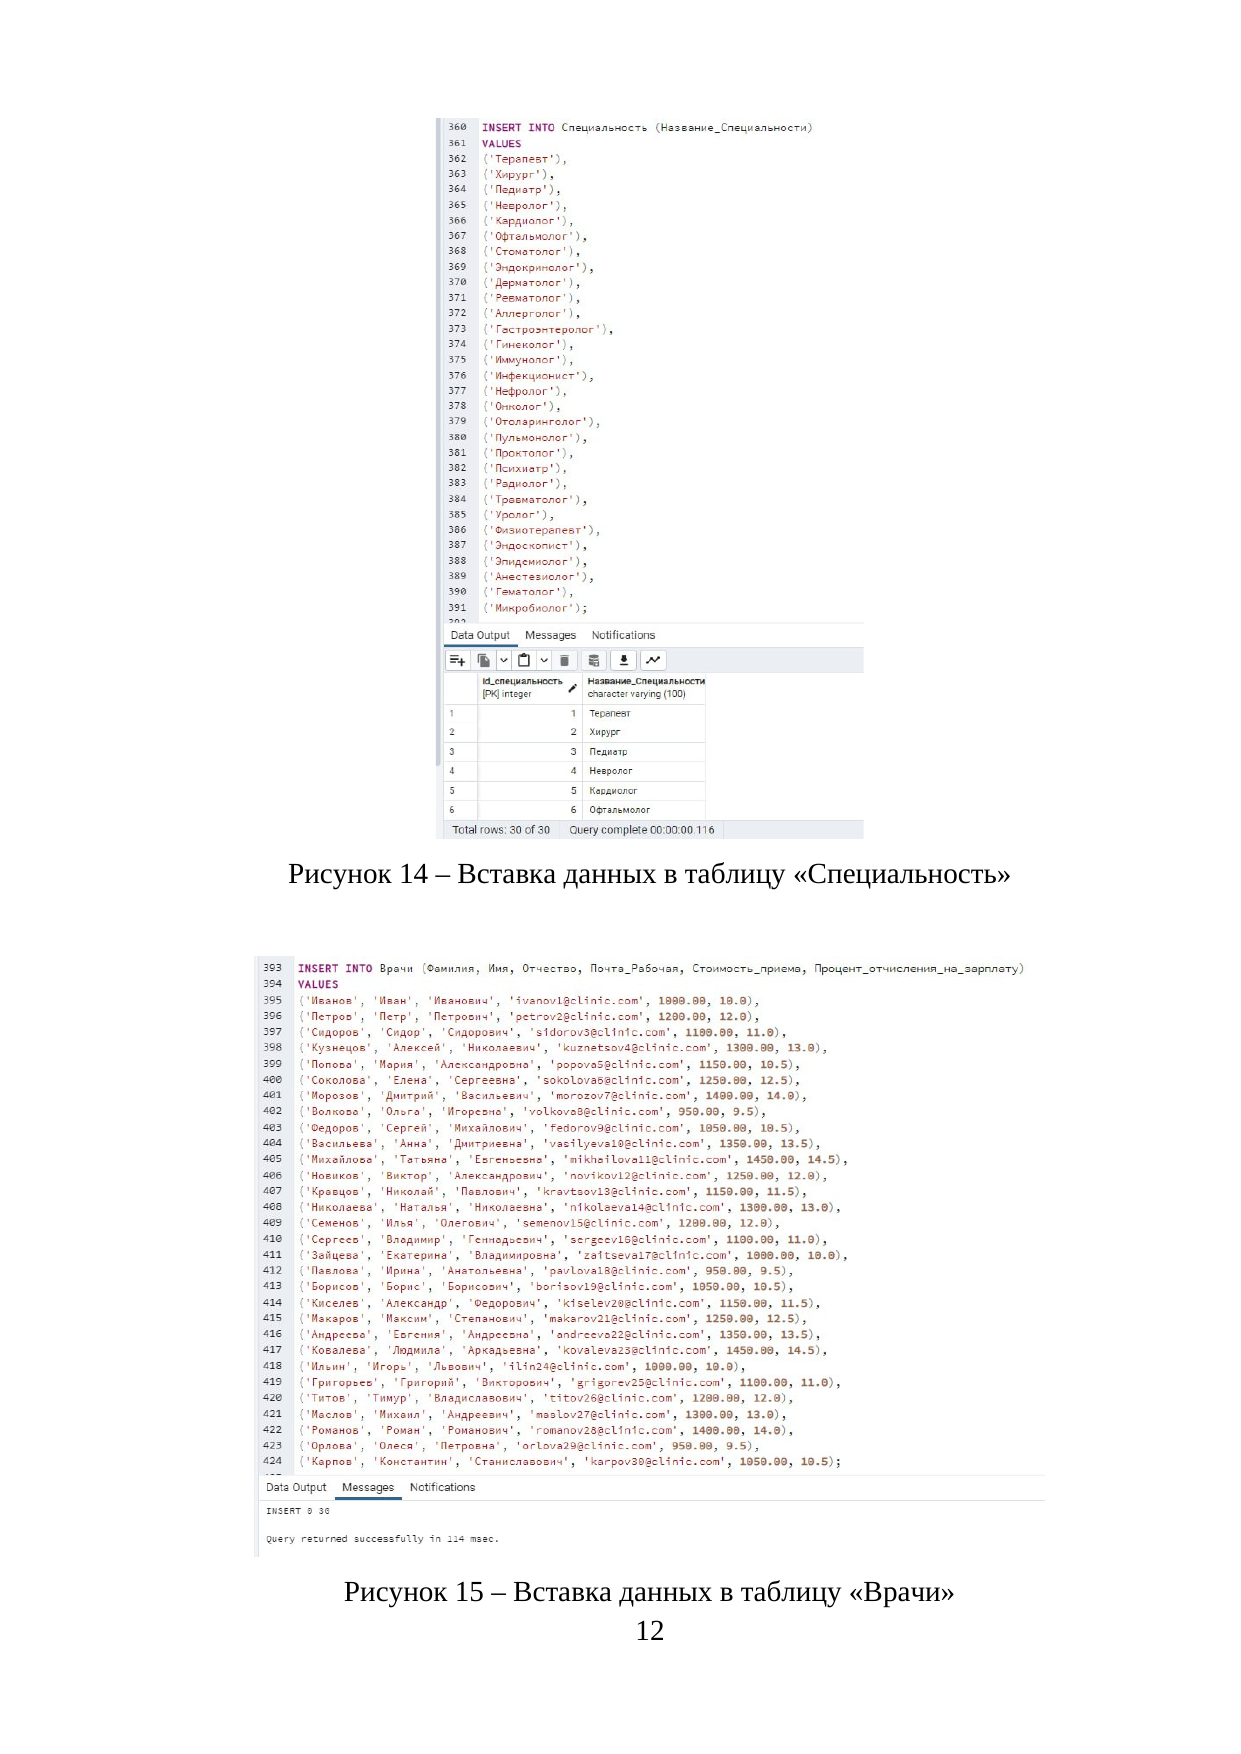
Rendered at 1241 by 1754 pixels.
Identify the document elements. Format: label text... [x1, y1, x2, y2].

list Рисунок 15 – Вставка данных в таблицу «Врачи» [118, 1574, 1181, 1607]
list Рисунок 14 – Вставка данных в таблицу «Специальность» [118, 856, 1181, 889]
picture [254, 956, 1045, 1557]
picture [435, 118, 864, 839]
